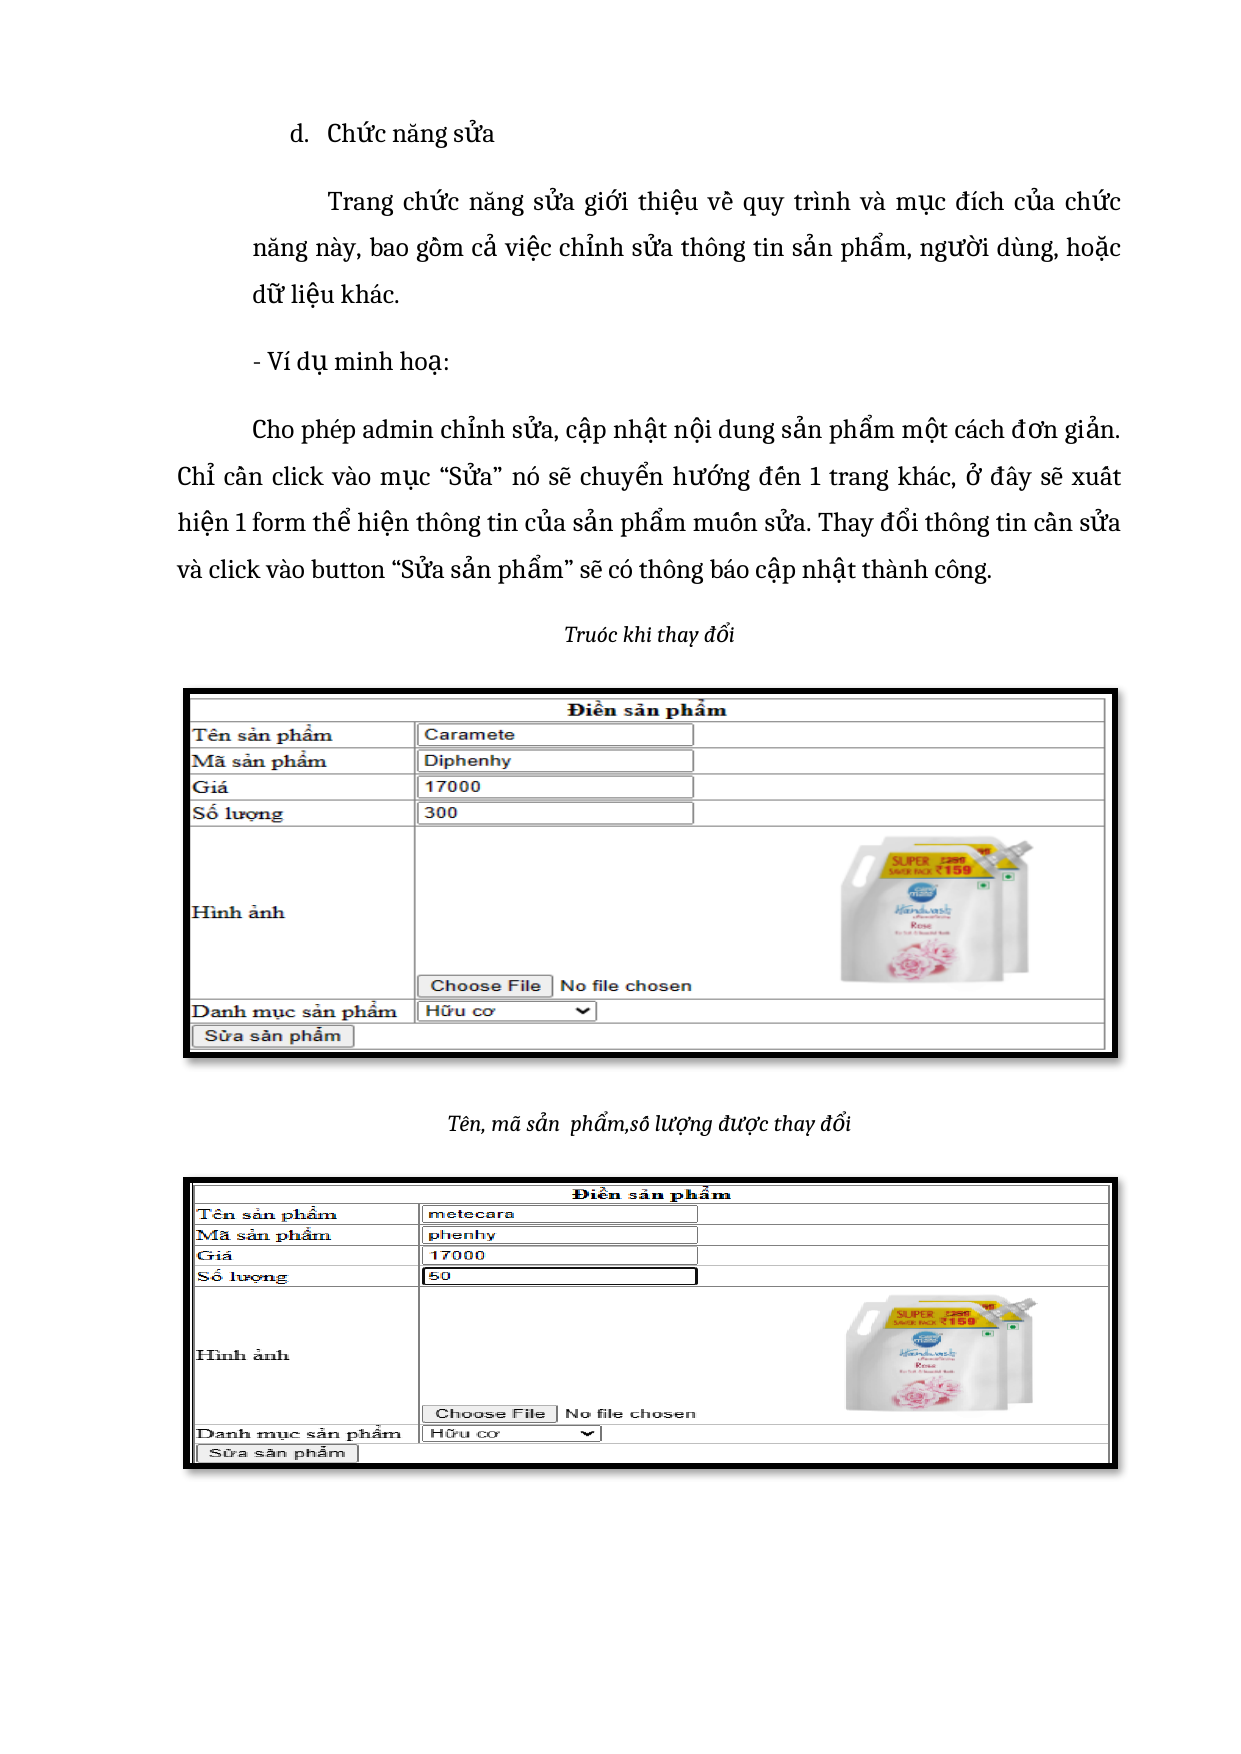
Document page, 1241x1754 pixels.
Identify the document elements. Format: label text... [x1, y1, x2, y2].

text Truóc khi thay đổi [177, 621, 1122, 648]
list Chức năng sửa [290, 118, 1122, 149]
text Cho phép admin chỉnh sửa, cập nhật nội dung sản phẩm một cách đơn giản. Chỉ cần click vào mục “Sửa” nó sẽ chuyển hướng đến 1 trang khác, ở đây sẽ xuất hiện 1 form thể hiện thông tin của sản phẩm muốn sửa. Thay đổi thông tin cần sửa và click vào button “Sửa sản phẩm” sẽ có thông báo cập nhật thành công. [177, 414, 1122, 585]
text Trang chức năng sửa giới thiệu về quy trình và mục đích của chức năng này, bao gồm cả việc chỉnh sửa thông tin sản phẩm, người dùng, hoặc dữ liệu khác. [252, 186, 1122, 310]
text - Ví dụ minh hoạ: [177, 346, 1122, 378]
text Tên, mã sản phẩm,số lượng được thay đổi [177, 1110, 1122, 1137]
